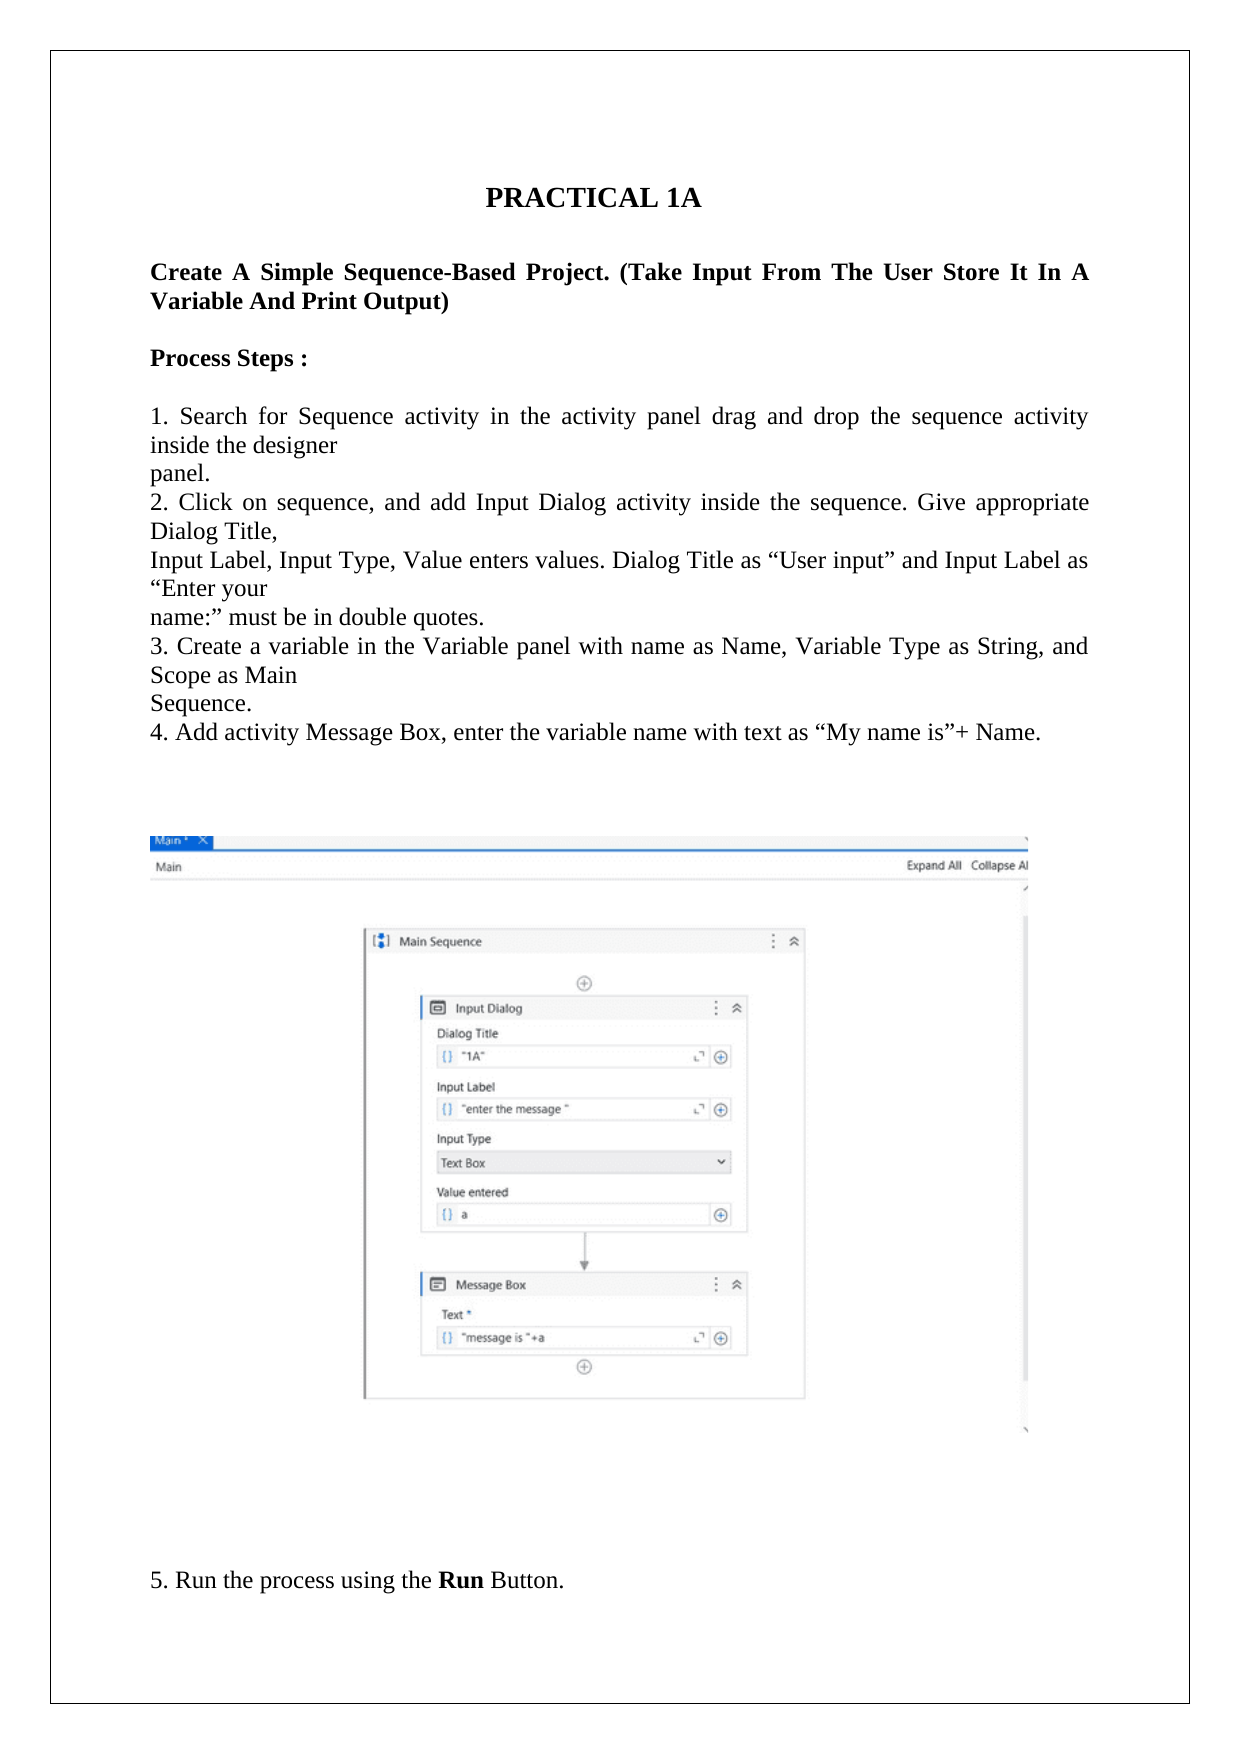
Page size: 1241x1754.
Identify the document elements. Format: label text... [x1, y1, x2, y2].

text 3. Create a variable in the Variable panel with name as Name, Variable Type as String, and Scope as Main [150, 631, 1090, 688]
text 1. Search for Sequence activity in the activity panel drag and drop the sequence activity inside the designer [150, 401, 1090, 458]
text 4. Add activity Message Box, enter the variable name with text as “My name is”+ Name. [150, 717, 1090, 746]
text Create A Simple Sequence-Based Project. (Take Input From The User Store It In A Variable And Print Output) [150, 257, 1090, 315]
text Sequence. [150, 688, 1090, 717]
text PRACTICAL 1A [150, 180, 1090, 214]
text panel. [150, 458, 1090, 487]
picture [150, 836, 1029, 1433]
text Process Steps : [150, 343, 1090, 372]
text name:” must be in double quotes. [150, 602, 1090, 631]
text 5. Run the process using the Run Button. [150, 1566, 1090, 1594]
text Input Label, Input Type, Value enters values. Dialog Title as “User input” and Input Label as “Enter your [150, 545, 1090, 602]
text 2. Click on sequence, and add Input Dialog activity inside the sequence. Give appropriate Dialog Title, [150, 487, 1090, 545]
